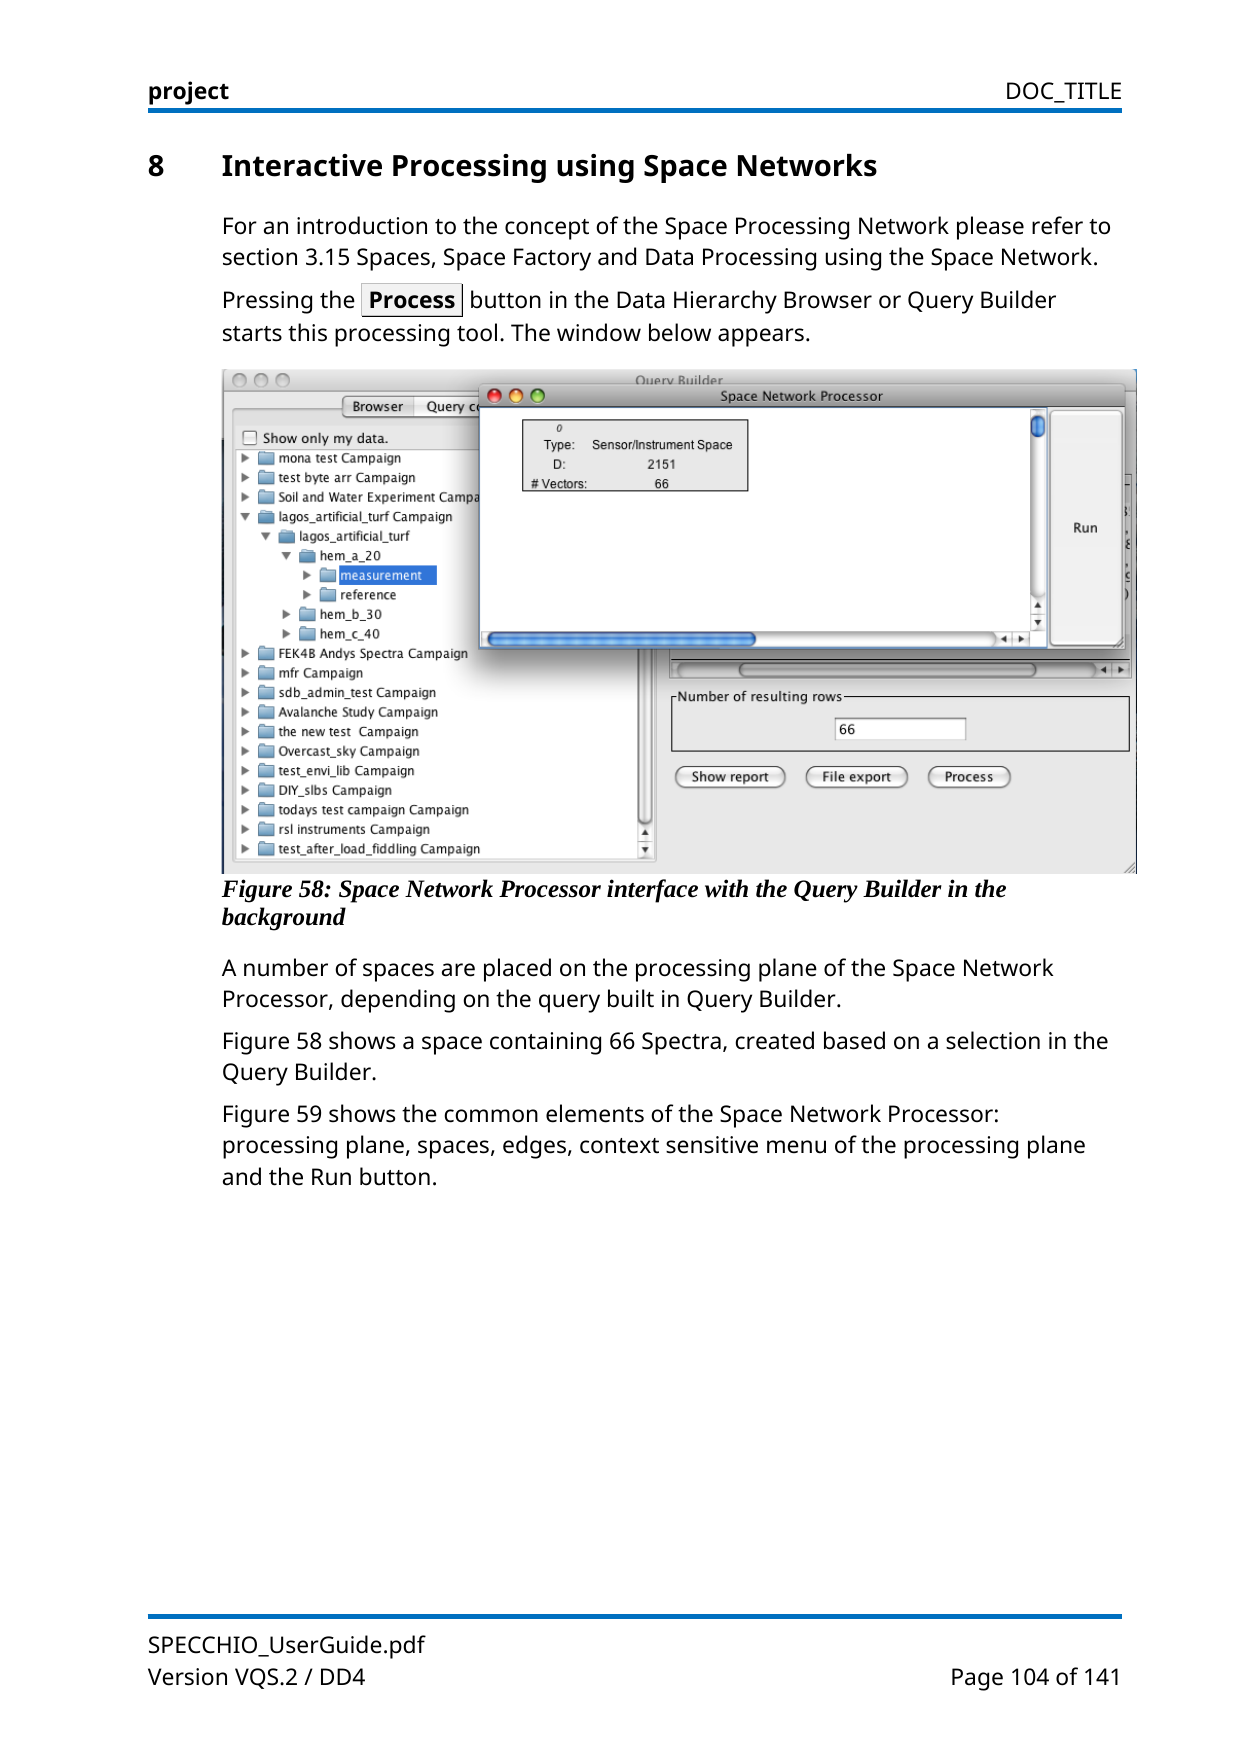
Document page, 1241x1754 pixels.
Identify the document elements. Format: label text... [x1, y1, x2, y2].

text Figure 59 shows the common elements of the Space Network Processor: processing plane, spaces, edges, context sensitive menu of the processing plane and the Run button. [222, 1098, 1122, 1192]
text Figure 58 shows a space containing 66 Spectra, created based on a selection in the Query Builder. [222, 1025, 1122, 1087]
text Pressing the Process button in the Data Hierarchy Browser or Query Builder starts this processing tool. The window below appears. [222, 283, 1122, 348]
text For an introduction to the concept of the Space Processing Network please refer to section 3.15 Spaces, Space Factory and Data Processing using the Space Network. [222, 210, 1122, 272]
text A number of spaces are placed on the processing plane of the Space Network Processor, depending on the query built in Query Builder. [222, 952, 1122, 1014]
subtitle Interactive Processing using Space Networks [148, 145, 1122, 185]
picture [221, 369, 1137, 874]
text Figure 58: Space Network Processor interface with the Query Builder in the background [222, 874, 1122, 931]
